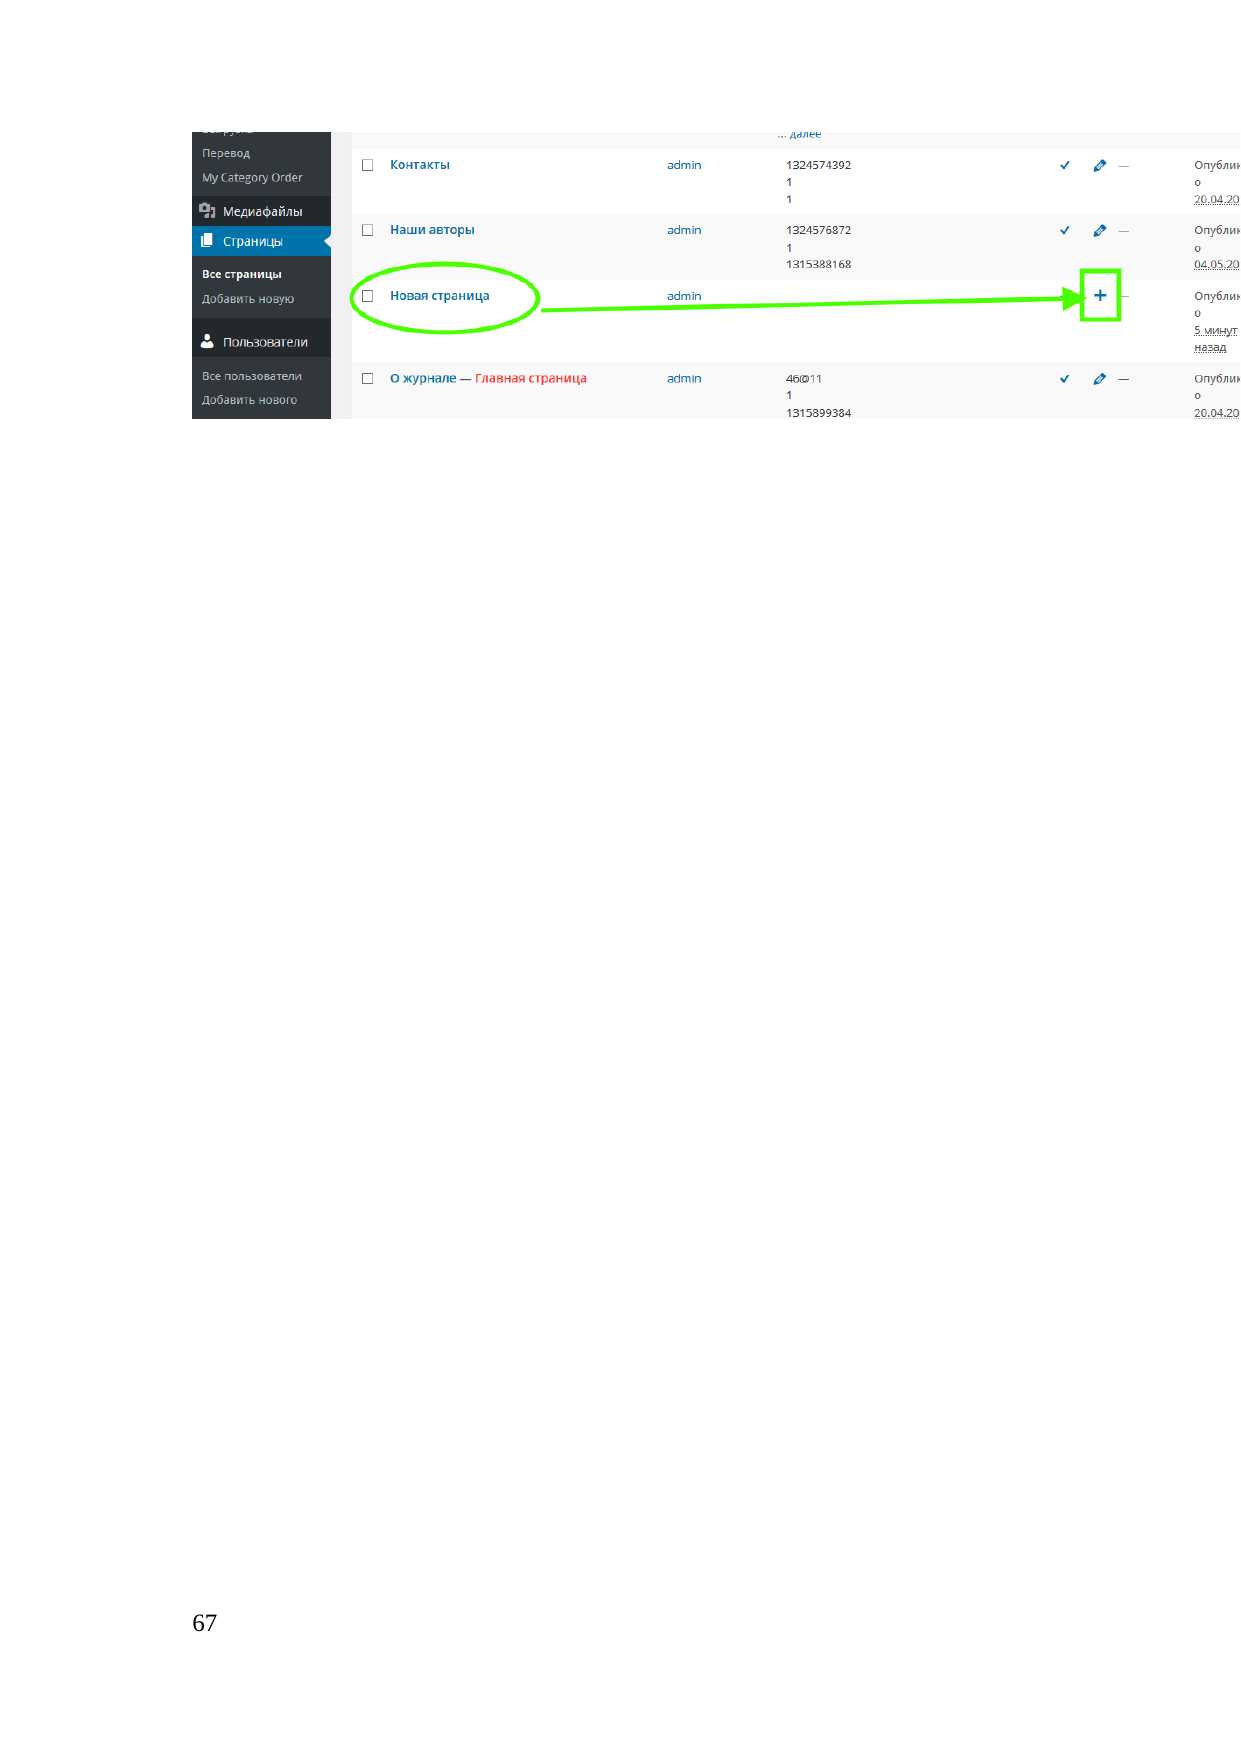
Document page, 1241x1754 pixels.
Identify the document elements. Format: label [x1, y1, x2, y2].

picture [201, 234, 212, 246]
picture [192, 132, 1241, 419]
